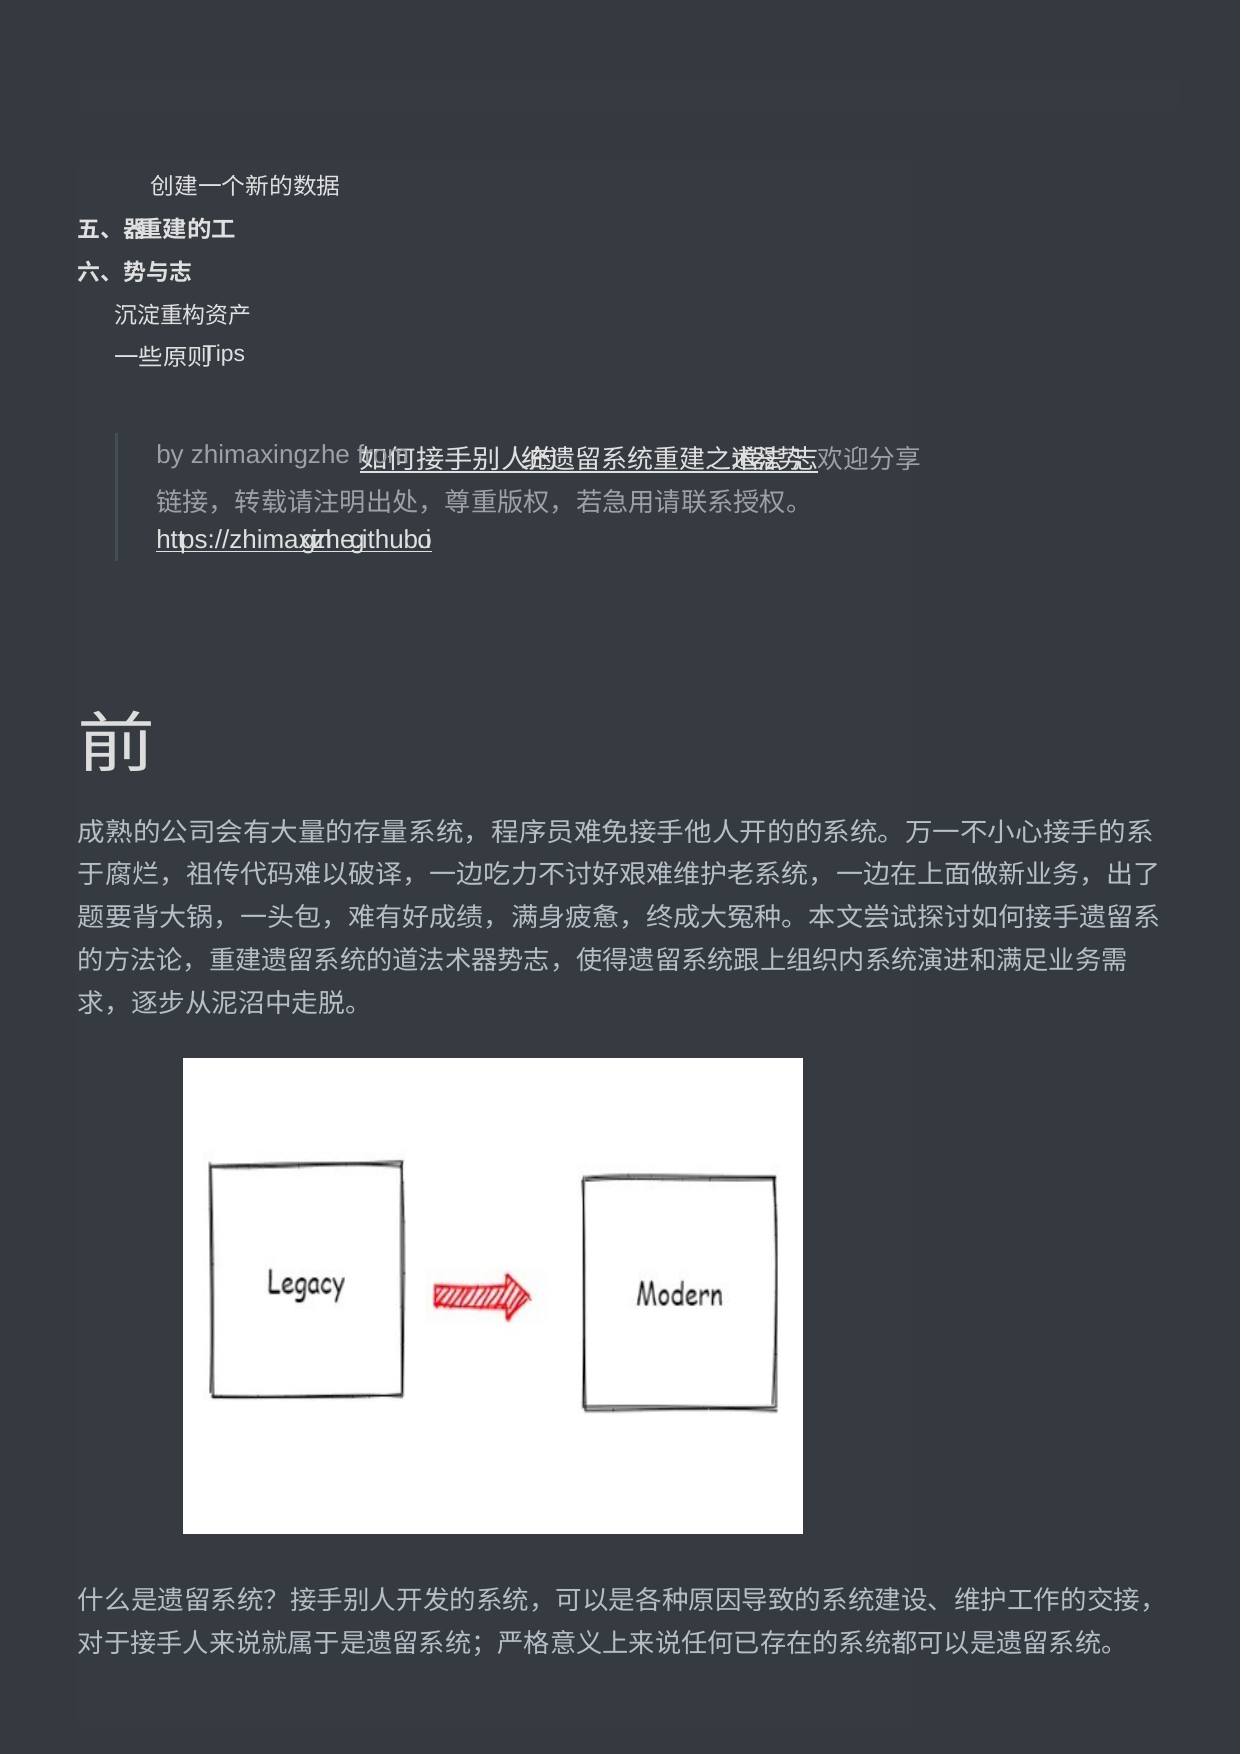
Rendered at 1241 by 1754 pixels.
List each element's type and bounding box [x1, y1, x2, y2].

picture [183, 1058, 803, 1534]
